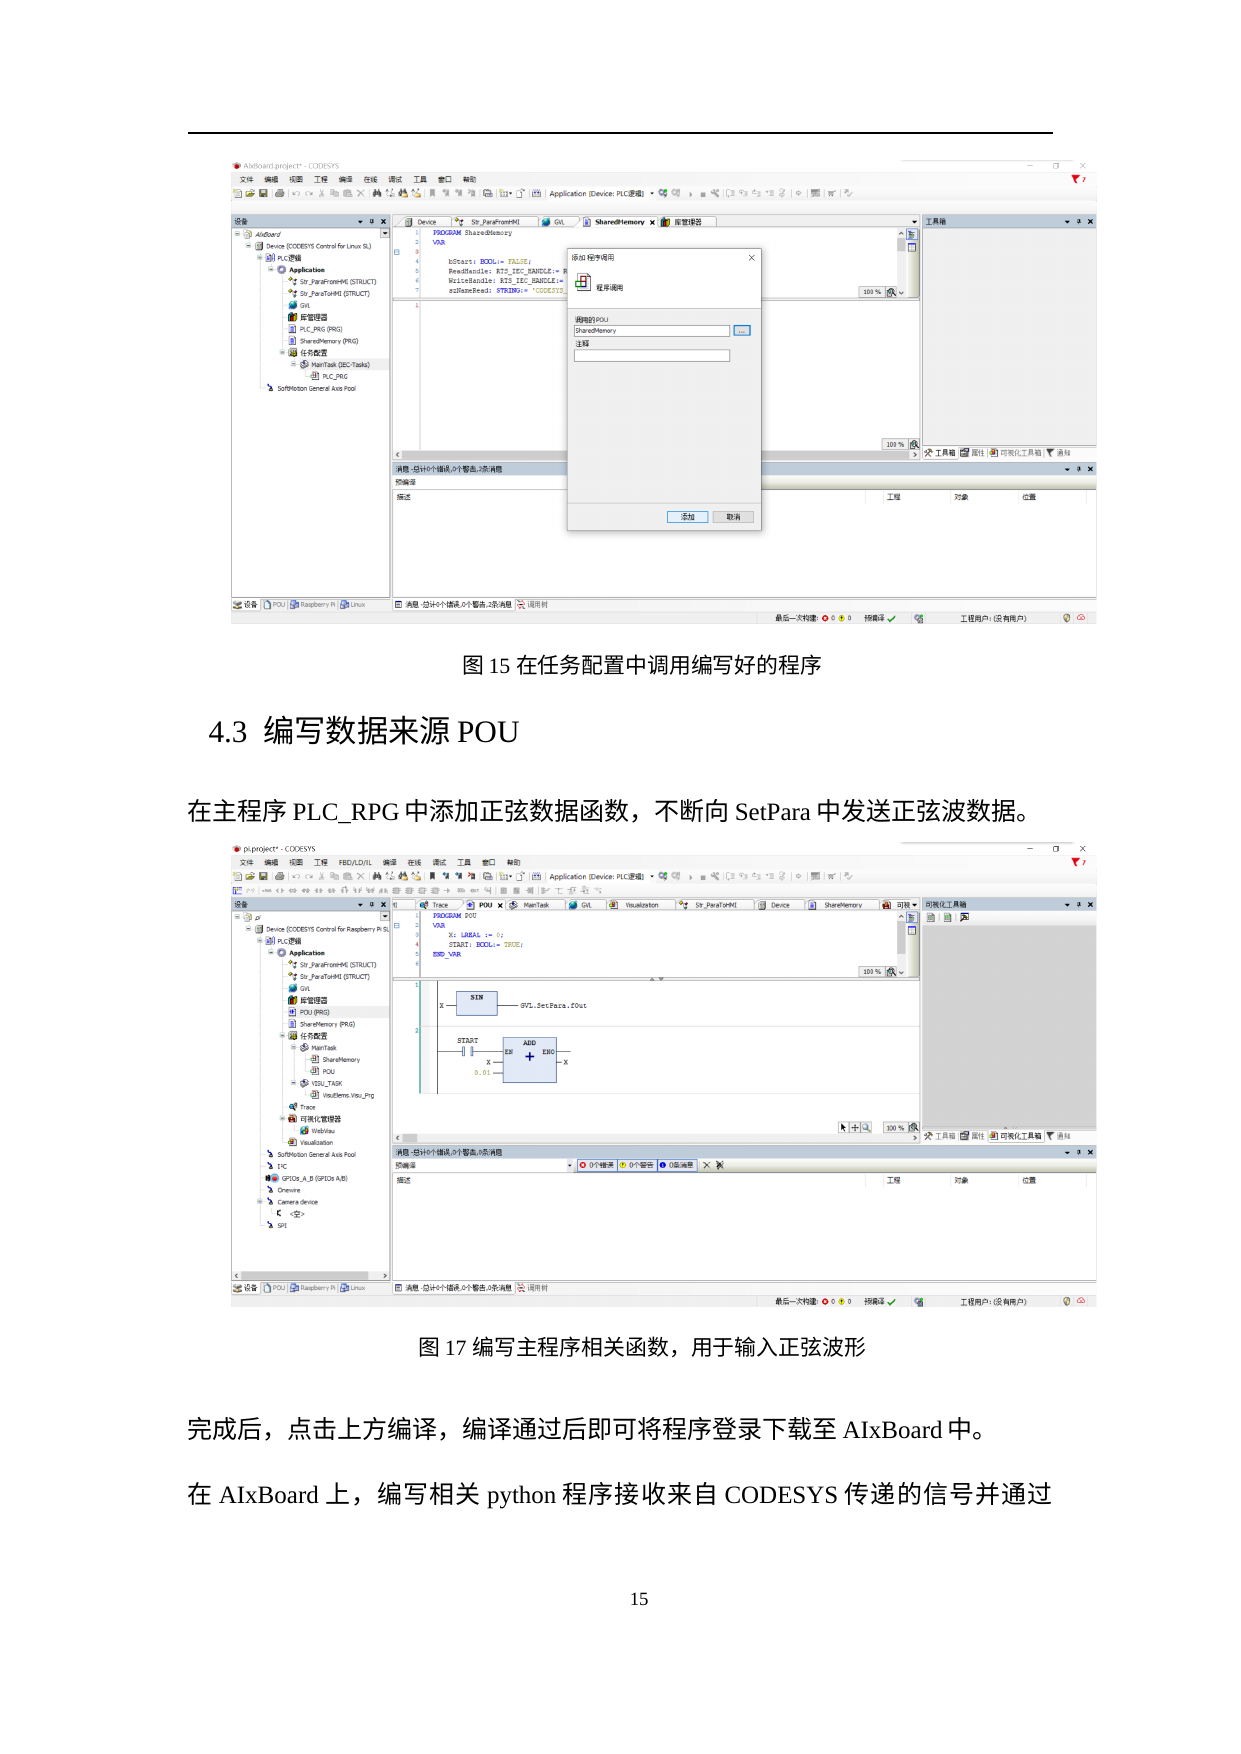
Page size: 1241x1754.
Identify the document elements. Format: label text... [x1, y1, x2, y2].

picture [231, 160, 1097, 624]
text 编写数据来源POU [187, 696, 1053, 761]
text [187, 1460, 1053, 1525]
text 完成后，点击上方编译，编译通过后即可将程序登录下载至AIxBoard中。 [187, 1395, 1053, 1460]
picture [231, 842, 1097, 1307]
text 在主程序PLC_RPG中添加正弦数据函数，不断向SetPara中发送正弦波数据。 [187, 777, 1053, 842]
text 图15 在任务配置中调用编写好的程序 [187, 647, 1053, 680]
text 图17 编写主程序相关函数，用于输入正弦波形 [187, 1330, 1053, 1362]
